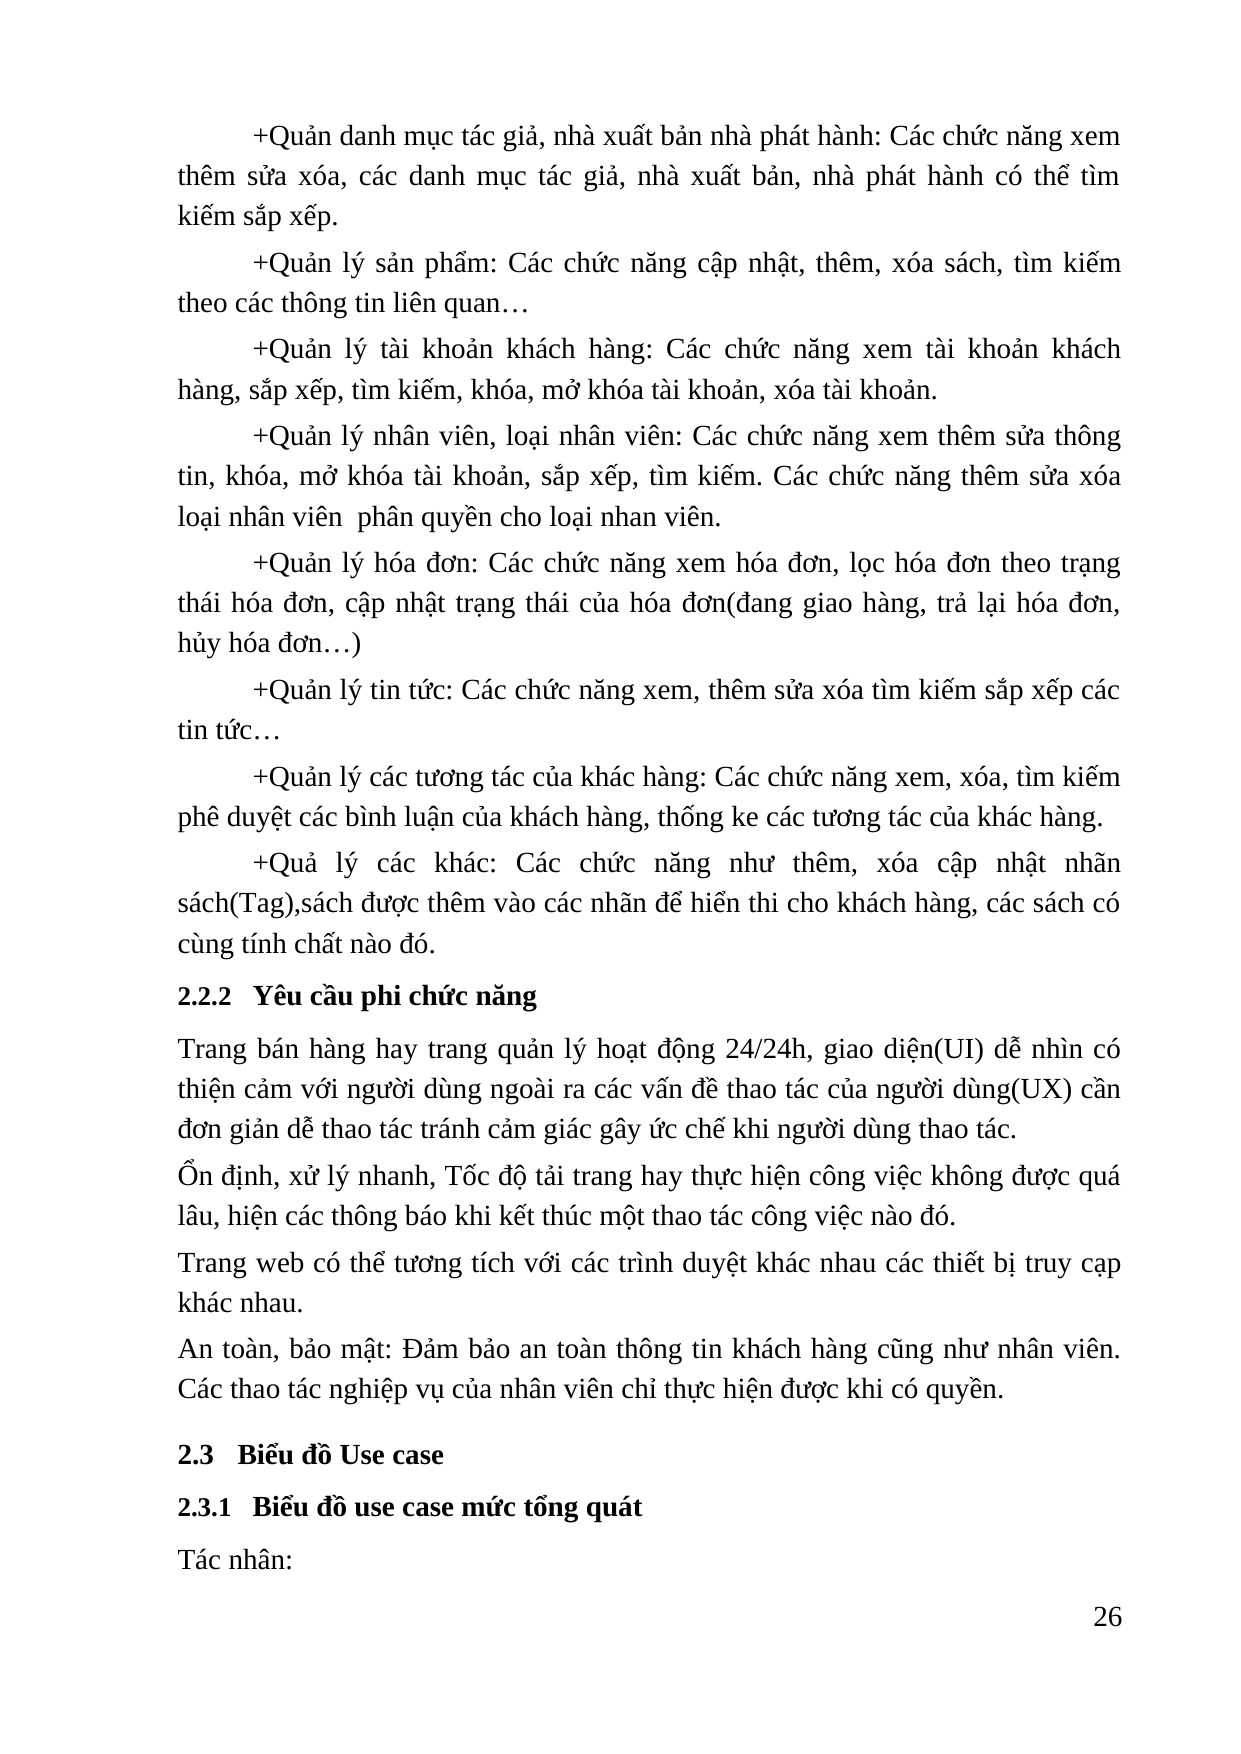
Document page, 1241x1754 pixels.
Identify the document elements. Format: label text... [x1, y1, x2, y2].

subtitle Biểu đồ use case mức tổng quát [177, 1489, 1122, 1523]
text +Quả lý các khác: Các chức năng như thêm, xóa cập nhật nhãn sách(Tag),sách được thêm vào các nhãn để hiển thi cho khách hàng, các sách có cùng tính chất nào đó. [177, 845, 1122, 959]
subtitle Biểu đồ Use case [177, 1437, 1122, 1470]
text +Quản lý nhân viên, loại nhân viên: Các chức năng xem thêm sửa thông tin, khóa, mở khóa tài khoản, sắp xếp, tìm kiếm. Các chức năng thêm sửa xóa loại nhân viên phân quyền cho loại nhan viên. [177, 418, 1122, 532]
text +Quản lý tin tức: Các chức năng xem, thêm sửa xóa tìm kiếm sắp xếp các tin tức… [177, 672, 1122, 746]
text Ổn định, xử lý nhanh, Tốc độ tải trang hay thực hiện công việc không được quá lâu, hiện các thông báo khi kết thúc một thao tác công việc nào đó. [177, 1158, 1122, 1232]
text Trang web có thể tương tích với các trình duyệt khác nhau các thiết bị truy cạp khác nhau. [177, 1245, 1122, 1318]
text +Quản lý các tương tác của khác hàng: Các chức năng xem, xóa, tìm kiếm phê duyệt các bình luận của khách hàng, thống ke các tương tác của khác hàng. [177, 759, 1122, 832]
text Tác nhân: [177, 1542, 1122, 1576]
subtitle Yêu cầu phi chức năng [177, 978, 1122, 1012]
text An toàn, bảo mật: Đảm bảo an toàn thông tin khách hàng cũng như nhân viên. Các thao tác nghiệp vụ của nhân viên chỉ thực hiện được khi có quyền. [177, 1331, 1122, 1405]
text +Quản danh mục tác giả, nhà xuất bản nhà phát hành: Các chức năng xem thêm sửa xóa, các danh mục tác giả, nhà xuất bản, nhà phát hành có thể tìm kiếm sắp xếp. [177, 118, 1122, 232]
text +Quản lý sản phẩm: Các chức năng cập nhật, thêm, xóa sách, tìm kiếm theo các thông tin liên quan… [177, 245, 1122, 319]
text +Quản lý tài khoản khách hàng: Các chức năng xem tài khoản khách hàng, sắp xếp, tìm kiếm, khóa, mở khóa tài khoản, xóa tài khoản. [177, 332, 1122, 405]
text +Quản lý hóa đơn: Các chức năng xem hóa đơn, lọc hóa đơn theo trạng thái hóa đơn, cập nhật trạng thái của hóa đơn(đang giao hàng, trả lại hóa đơn, hủy hóa đơn…) [177, 545, 1122, 659]
text Trang bán hàng hay trang quản lý hoạt động 24/24h, giao diện(UI) dễ nhìn có thiện cảm với người dùng ngoài ra các vấn đề thao tác của người dùng(UX) cần đơn giản dễ thao tác tránh cảm giác gây ức chế khi người dùng thao tác. [177, 1031, 1122, 1145]
